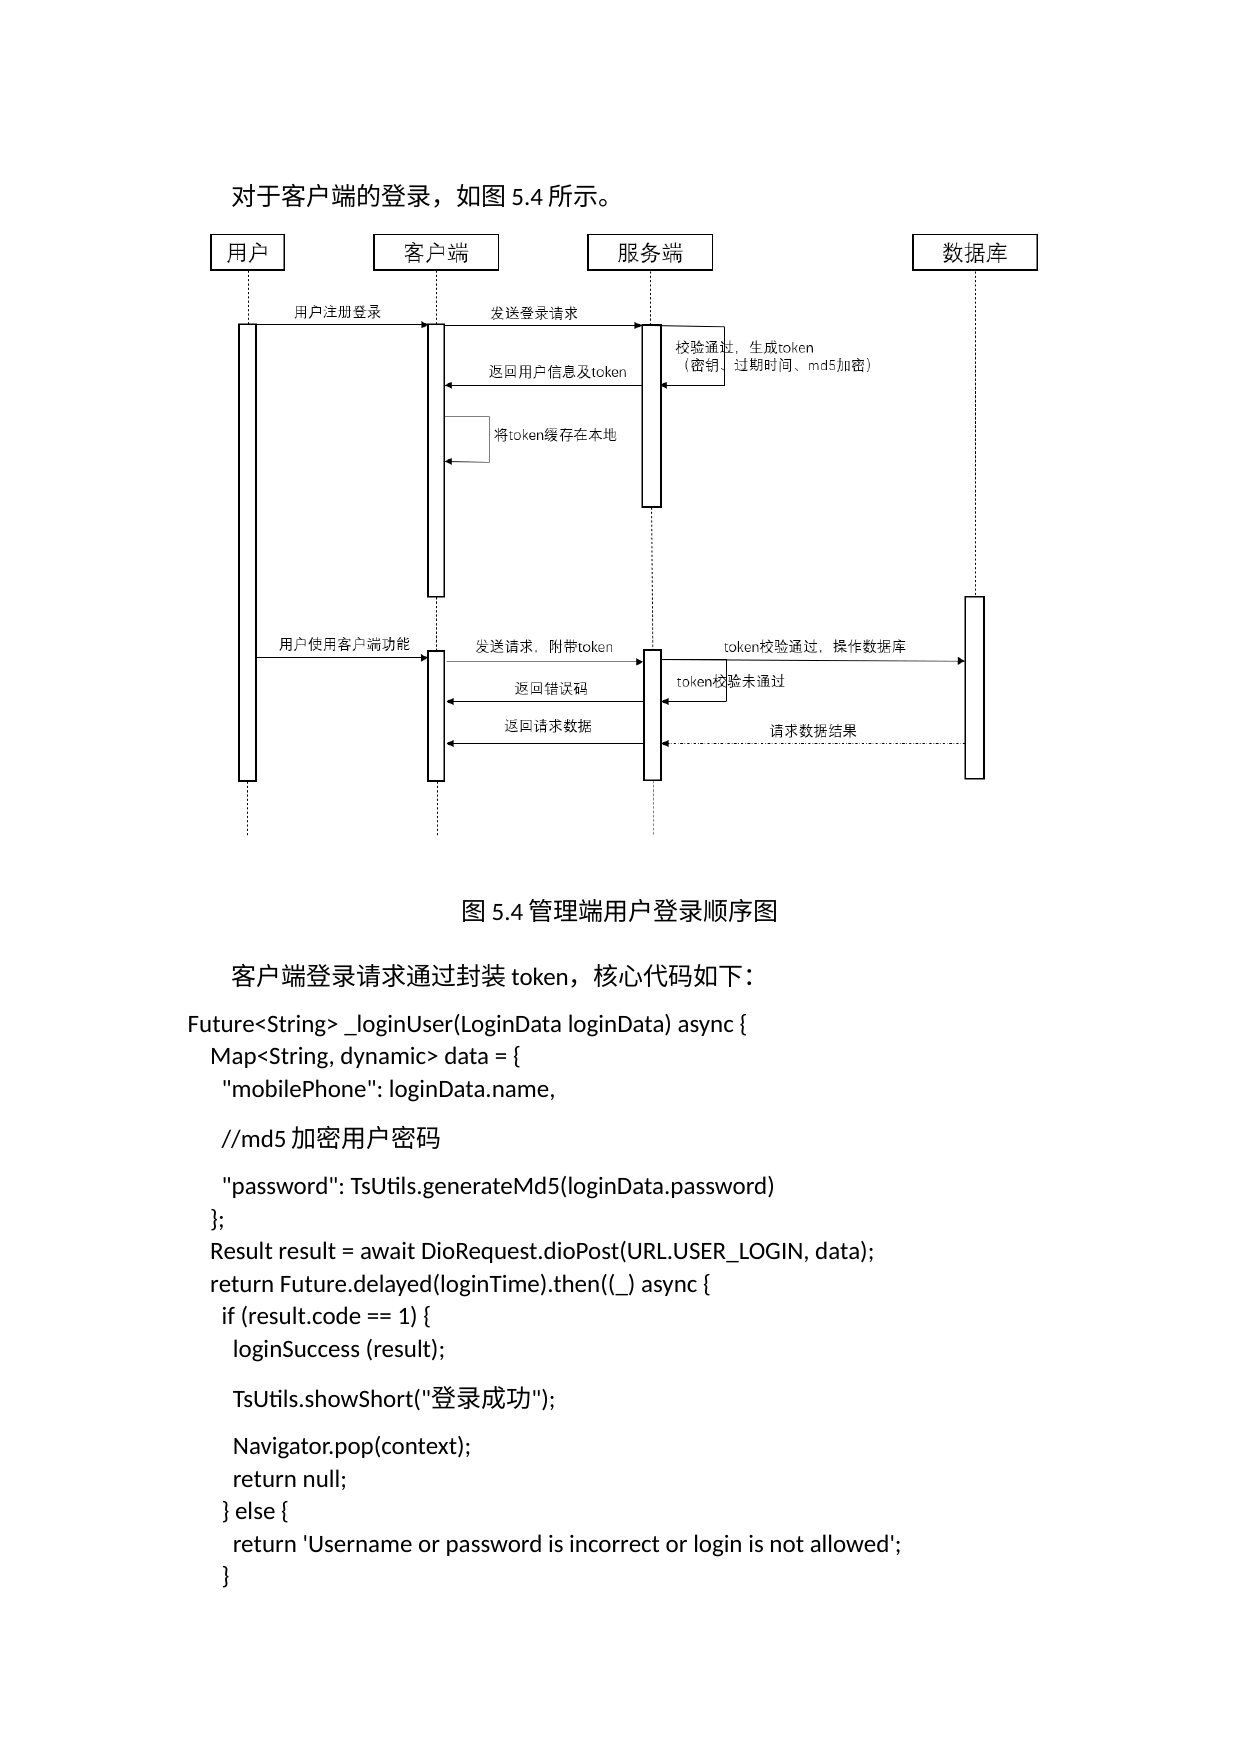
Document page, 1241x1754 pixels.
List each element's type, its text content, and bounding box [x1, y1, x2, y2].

text 对于客户端的登录，如图5.4所示。 [187, 162, 1053, 227]
text } else { [187, 1494, 1053, 1527]
text //md5加密用户密码 [187, 1104, 1053, 1169]
text 客户端登录请求通过封装token，核心代码如下： [187, 942, 1053, 1007]
text "password": TsUtils.generateMd5(loginData.password) [187, 1169, 1053, 1202]
picture [187, 227, 1053, 847]
text return null; [187, 1462, 1053, 1494]
text }; [187, 1202, 1053, 1234]
text return 'Username or password is incorrect or login is not allowed'; [187, 1527, 1053, 1559]
text Navigator.pop(context); [187, 1429, 1053, 1462]
text return Future.delayed(loginTime).then((_) async { [187, 1267, 1053, 1299]
text } [187, 1559, 1053, 1592]
text TsUtils.showShort("登录成功"); [187, 1364, 1053, 1429]
text if (result.code == 1) { [187, 1299, 1053, 1332]
text Map<String, dynamic> data = { [187, 1039, 1053, 1072]
text Future<String> _loginUser(LoginData loginData) async { [187, 1007, 1053, 1039]
text Result result = await DioRequest.dioPost(URL.USER_LOGIN, data); [187, 1234, 1053, 1267]
text loginSuccess (result); [187, 1332, 1053, 1364]
text "mobilePhone": loginData.name, [187, 1072, 1053, 1104]
text 图5.4 管理端用户登录顺序图 [187, 877, 1053, 942]
